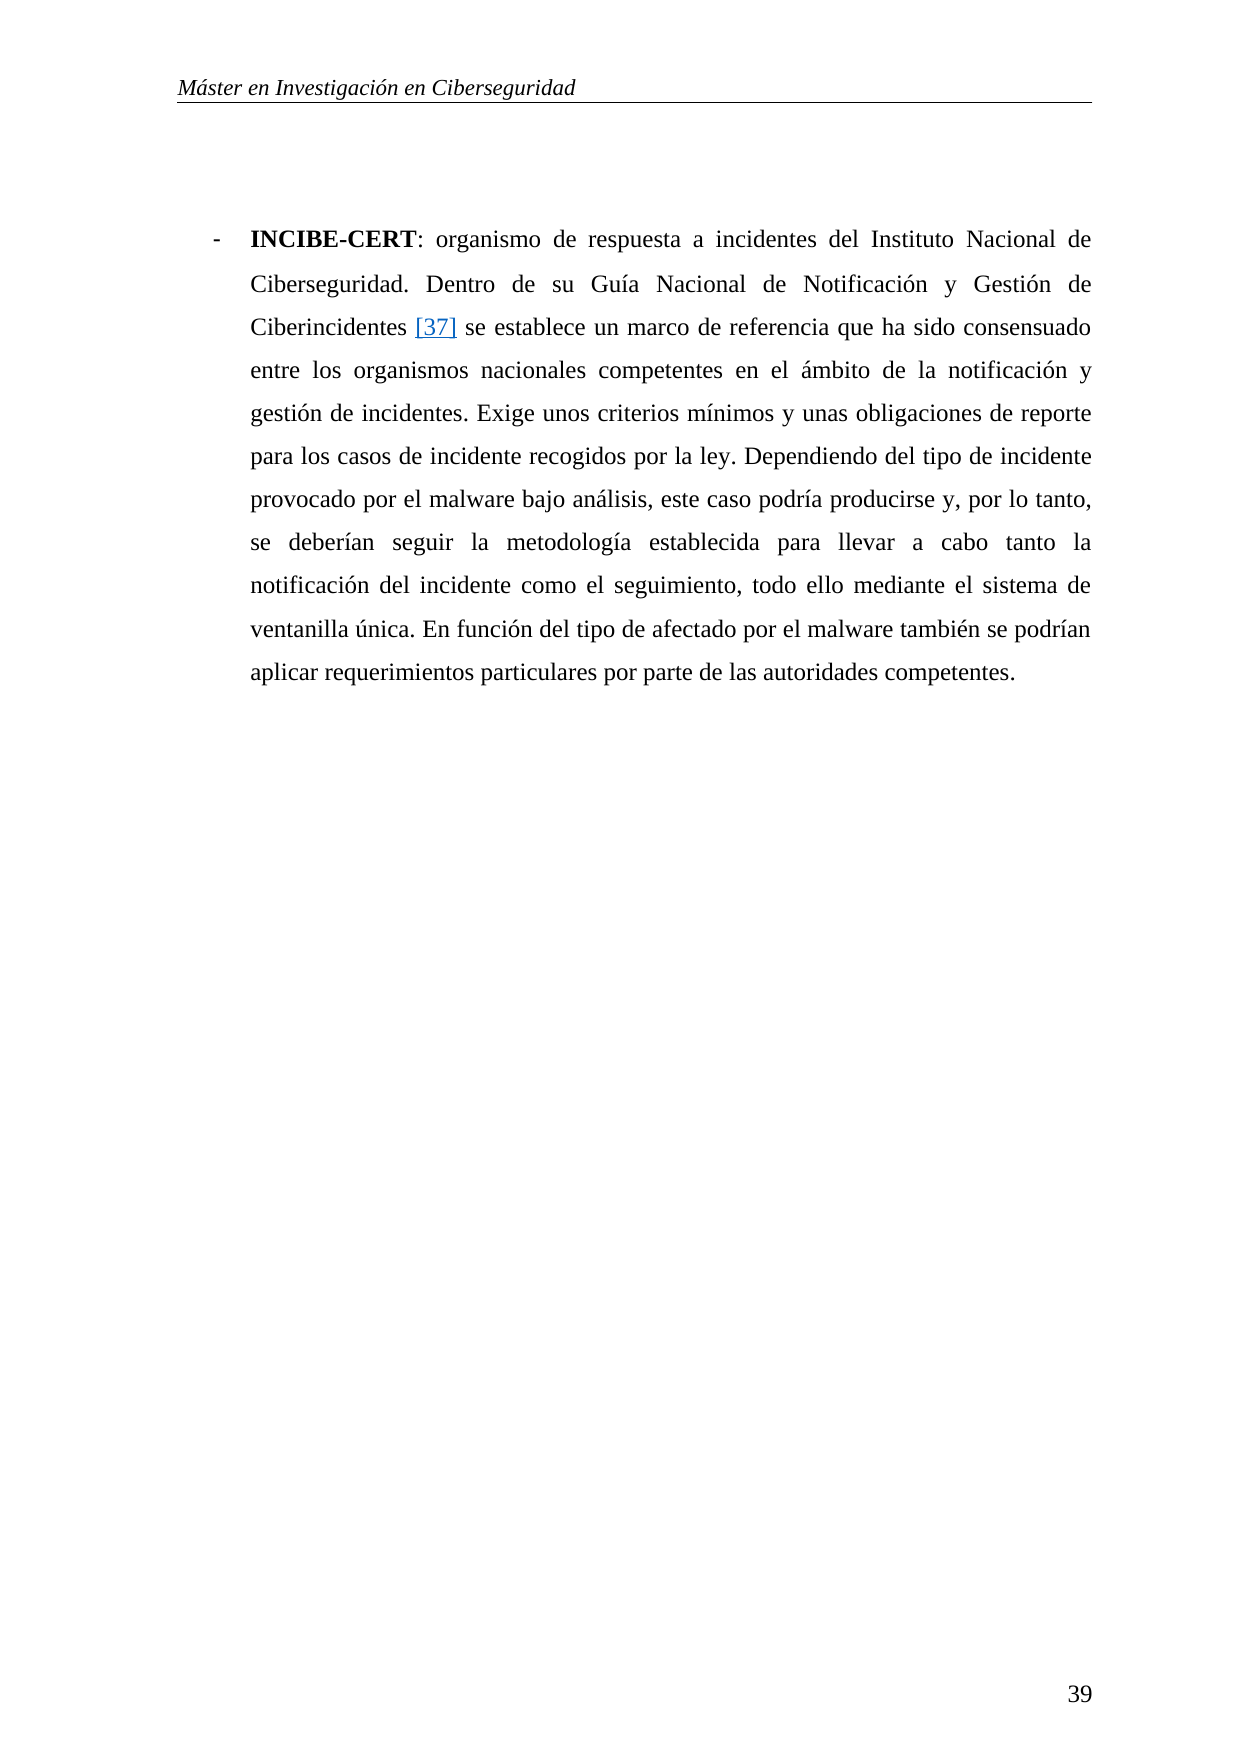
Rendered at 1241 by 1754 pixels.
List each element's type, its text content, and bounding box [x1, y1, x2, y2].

list INCIBE-CERT: organismo de respuesta a incidentes del Instituto Nacional de Ciberseguridad. Dentro de su Guía Nacional de Notificación y Gestión de Ciberincidentes [37] se establece un marco de referencia que ha sido consensuado entre los organismos nacionales competentes en el ámbito de la notificación y gestión de incidentes. Exige unos criterios mínimos y unas obligaciones de reporte para los casos de incidente recogidos por la ley. Dependiendo del tipo de incidente provocado por el malware bajo análisis, este caso podría producirse y, por lo tanto, se deberían seguir la metodología establecida para llevar a cabo tanto la notificación del incidente como el seguimiento, todo ello mediante el sistema de ventanilla única. En función del tipo de afectado por el malware también se podrían aplicar requerimientos particulares por parte de las autoridades competentes. [213, 220, 1092, 686]
